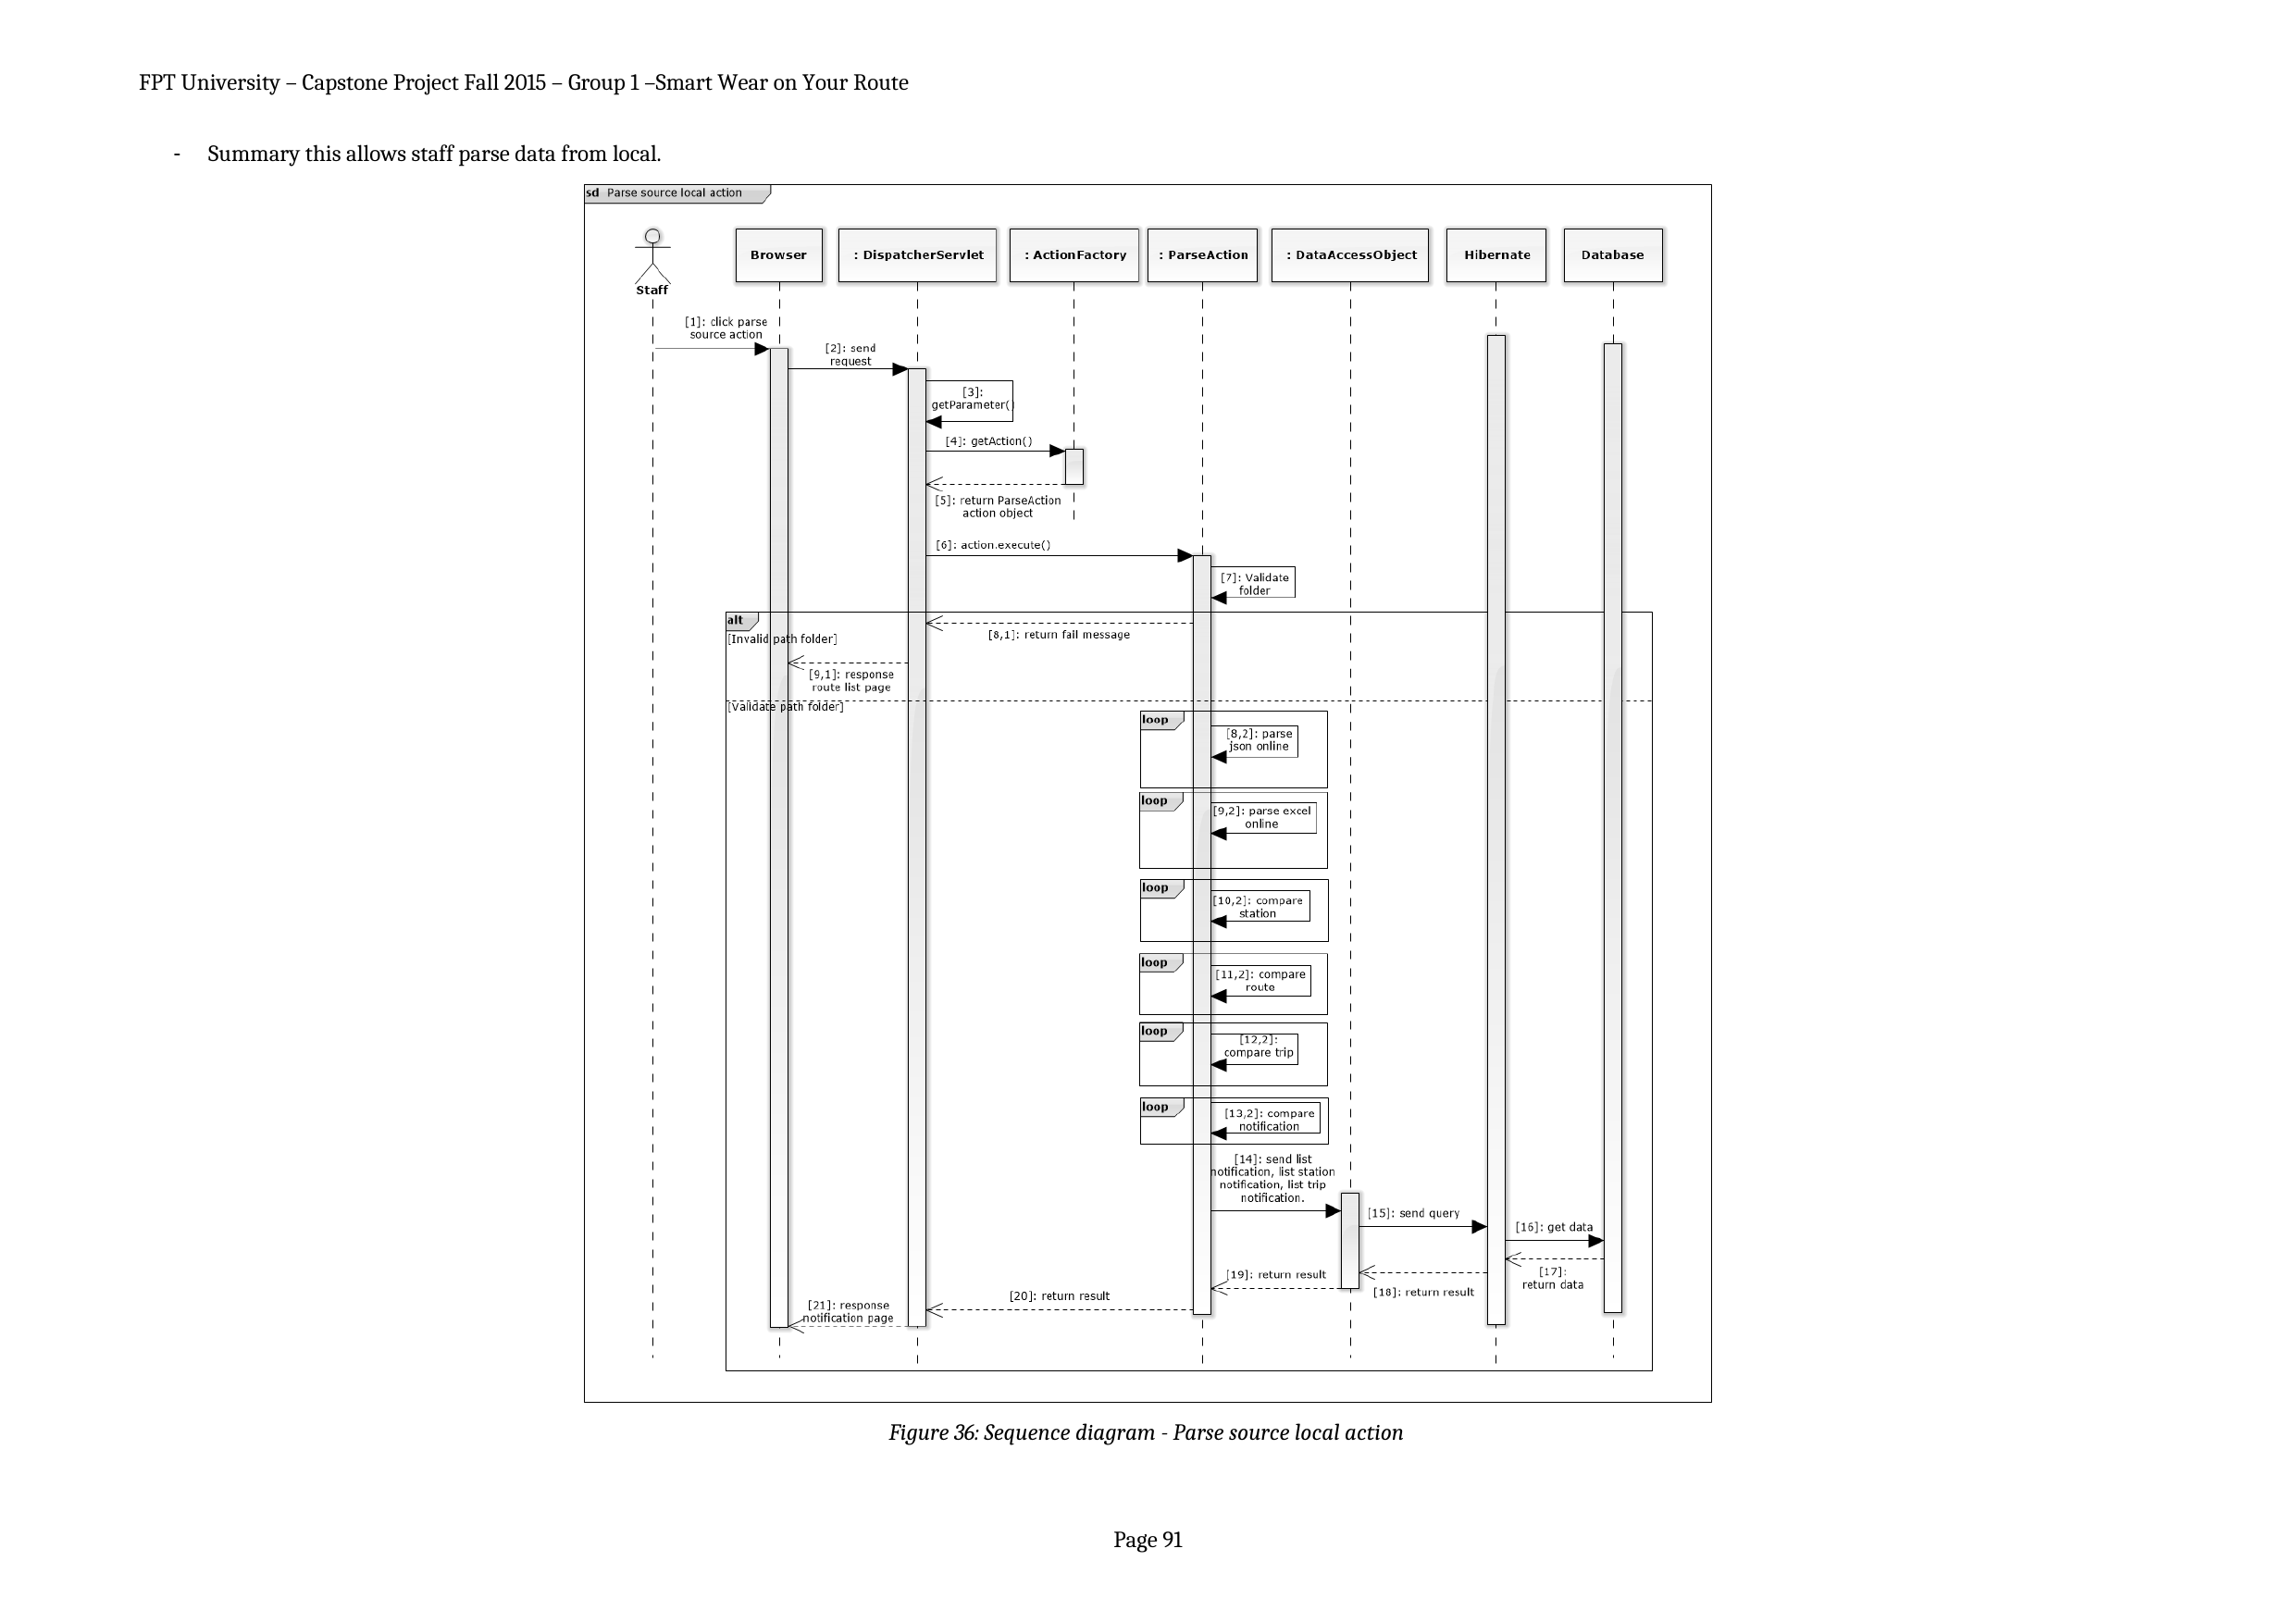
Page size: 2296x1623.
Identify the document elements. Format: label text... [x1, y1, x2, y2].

list Summary this allows staff parse data from local. [173, 139, 2156, 167]
picture [570, 171, 1725, 1416]
